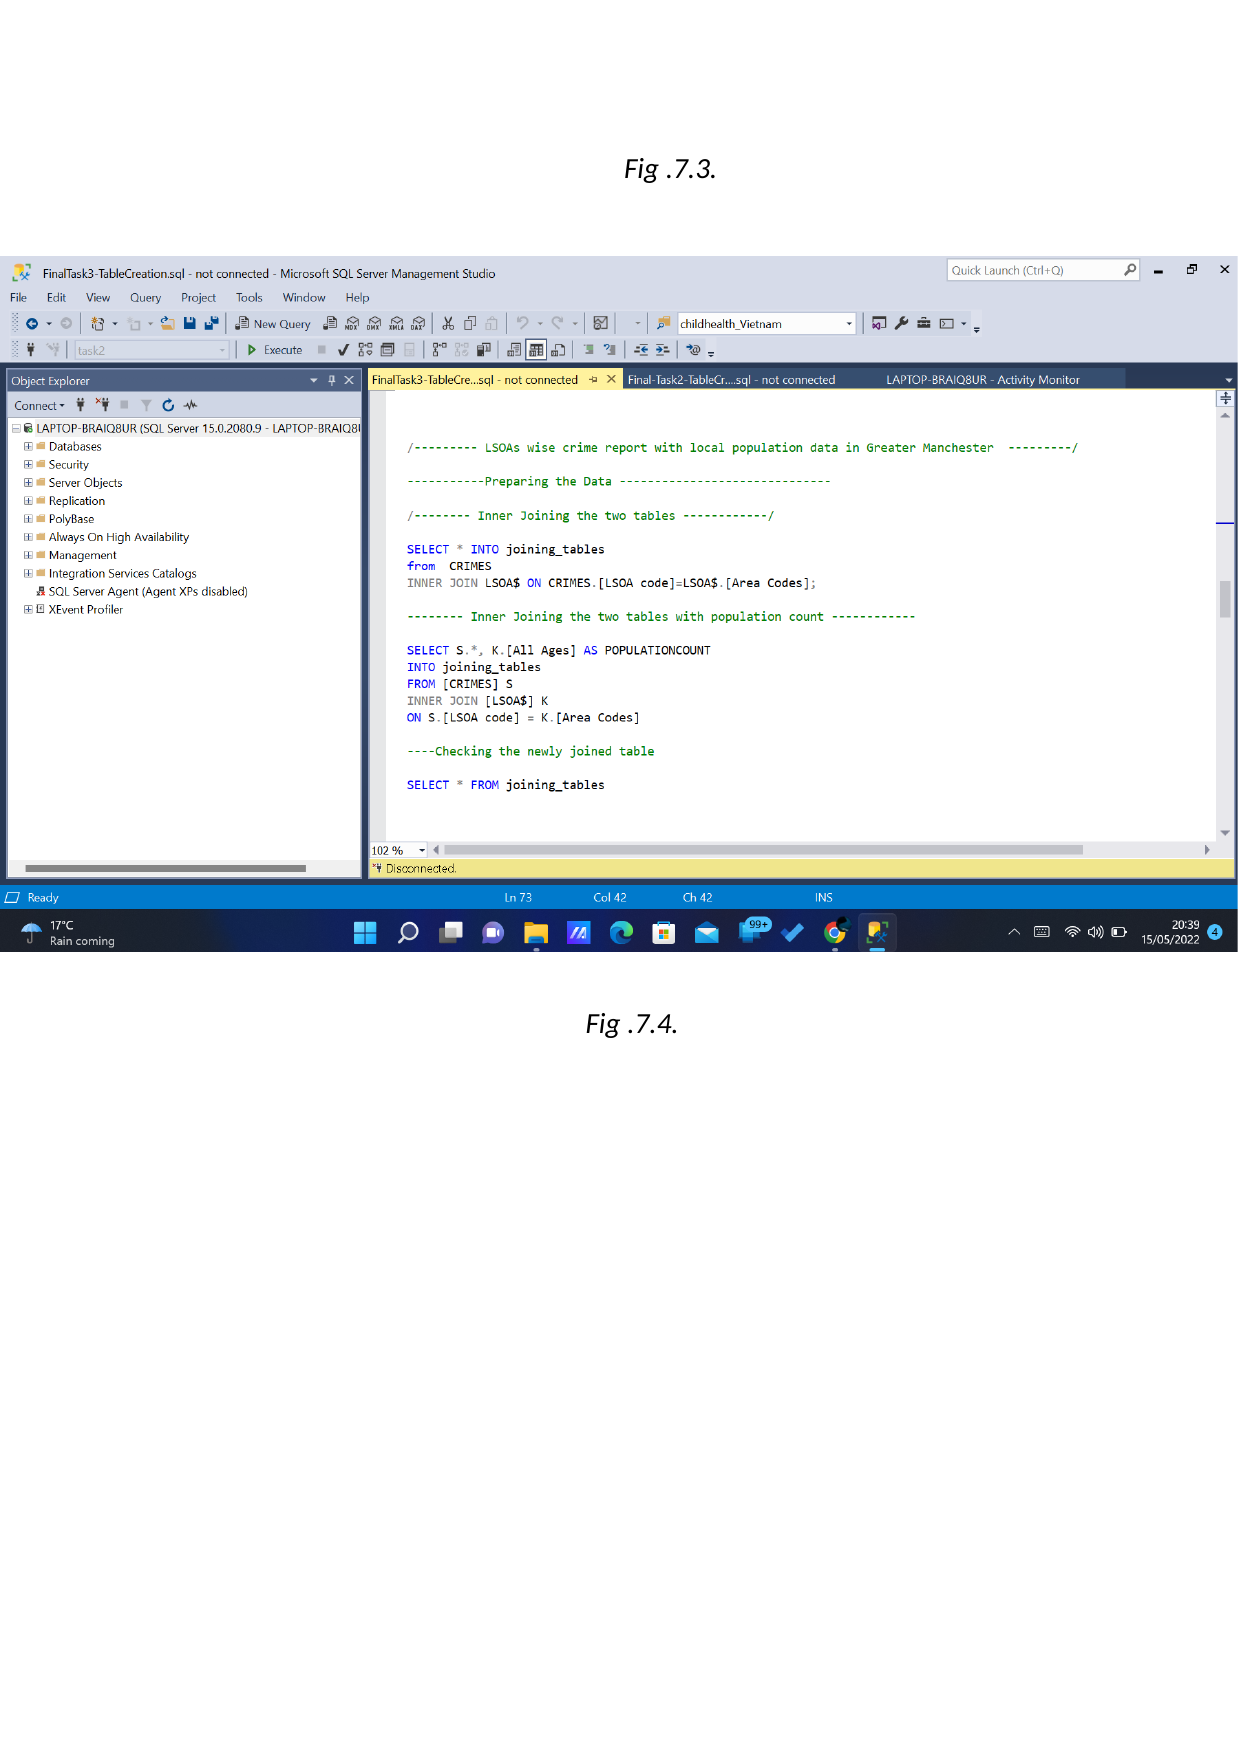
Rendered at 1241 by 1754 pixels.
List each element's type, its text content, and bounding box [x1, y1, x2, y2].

text Fig .7.3. [150, 150, 1090, 186]
picture [0, 256, 1238, 952]
text Fig .7.4. [150, 1005, 1090, 1041]
